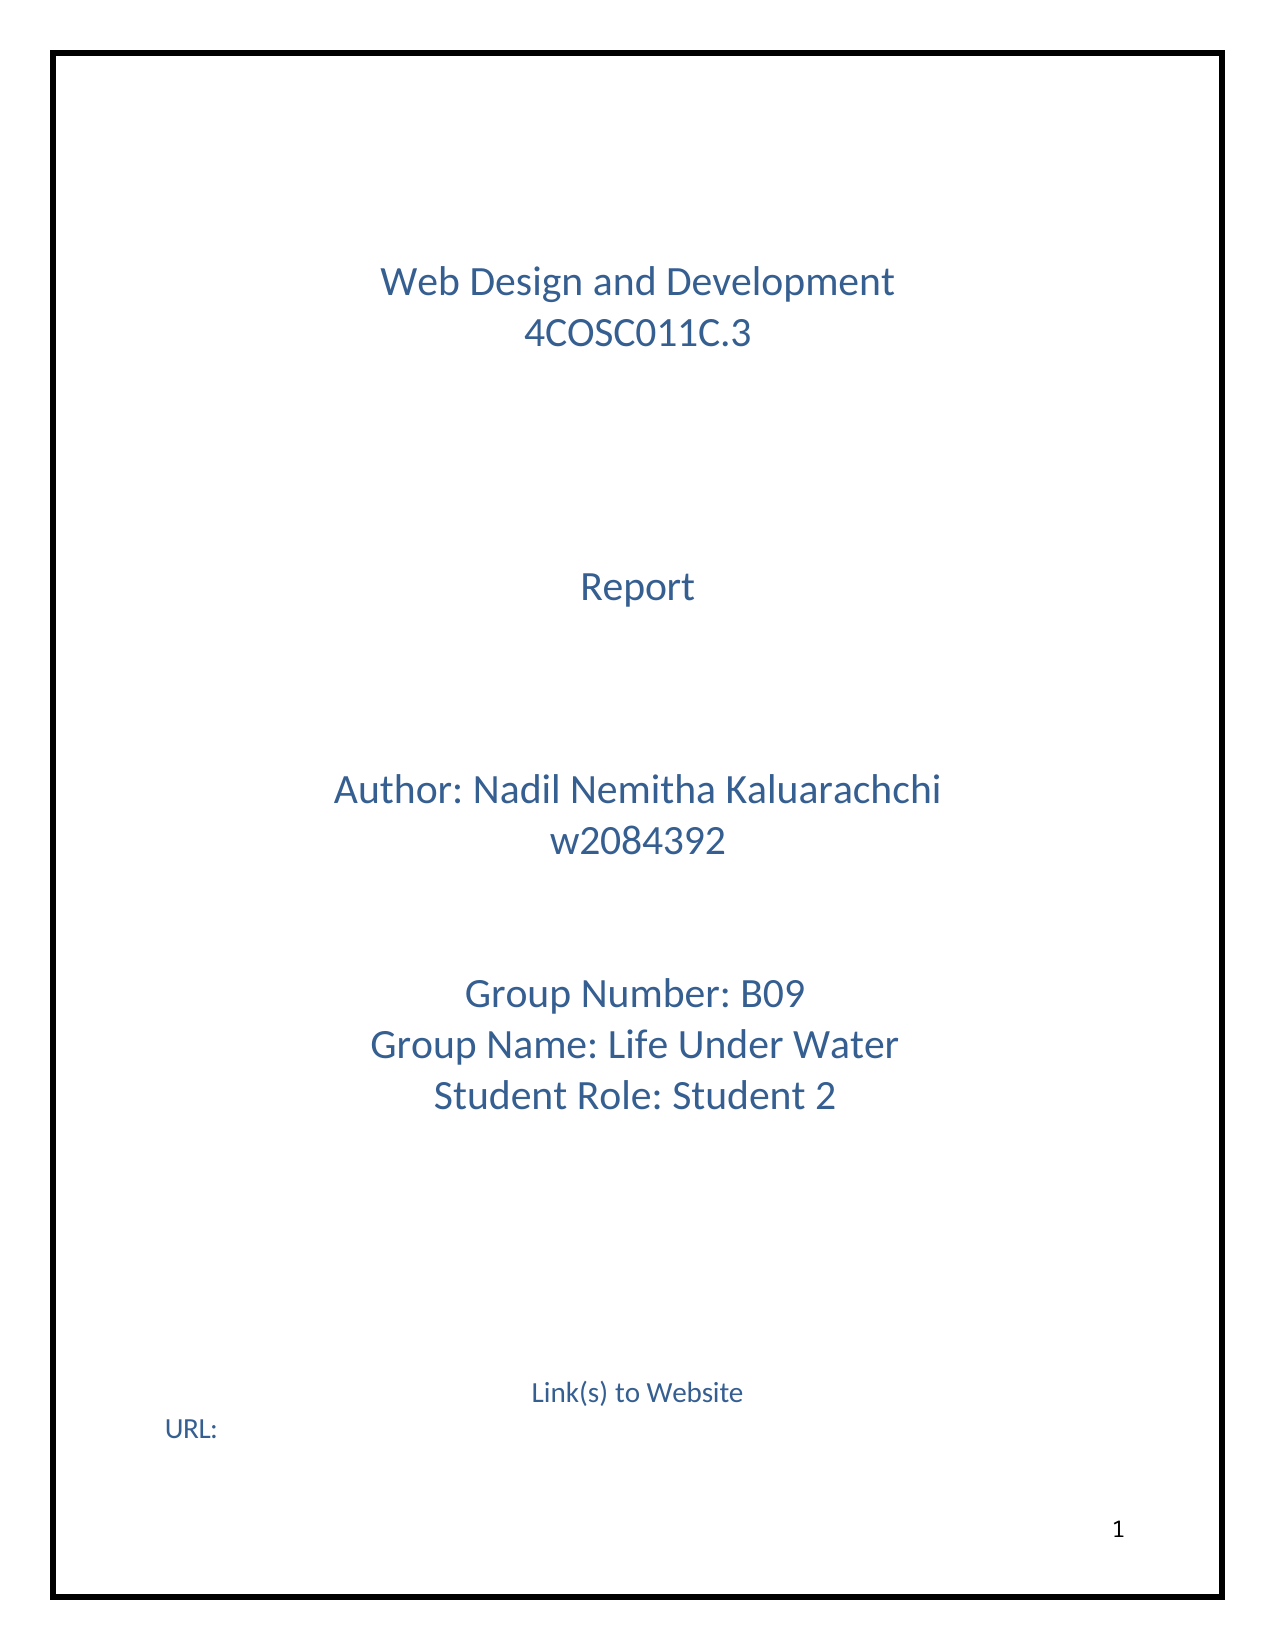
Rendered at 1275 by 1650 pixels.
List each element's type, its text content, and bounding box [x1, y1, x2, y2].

text Report [273, 560, 1002, 611]
text URL: [164, 1410, 1125, 1445]
text Student Role: Student 2 [434, 1069, 1125, 1119]
text Web Design and Development 4COSC011C.3 [273, 255, 1002, 357]
text Author: Nadil Nemitha Kaluarachchi [273, 763, 1002, 814]
text w2084392 [273, 814, 1002, 865]
text Link(s) to Website [273, 1374, 1002, 1410]
text Group Number: B09 Group Name: Life Under Water [370, 967, 912, 1069]
